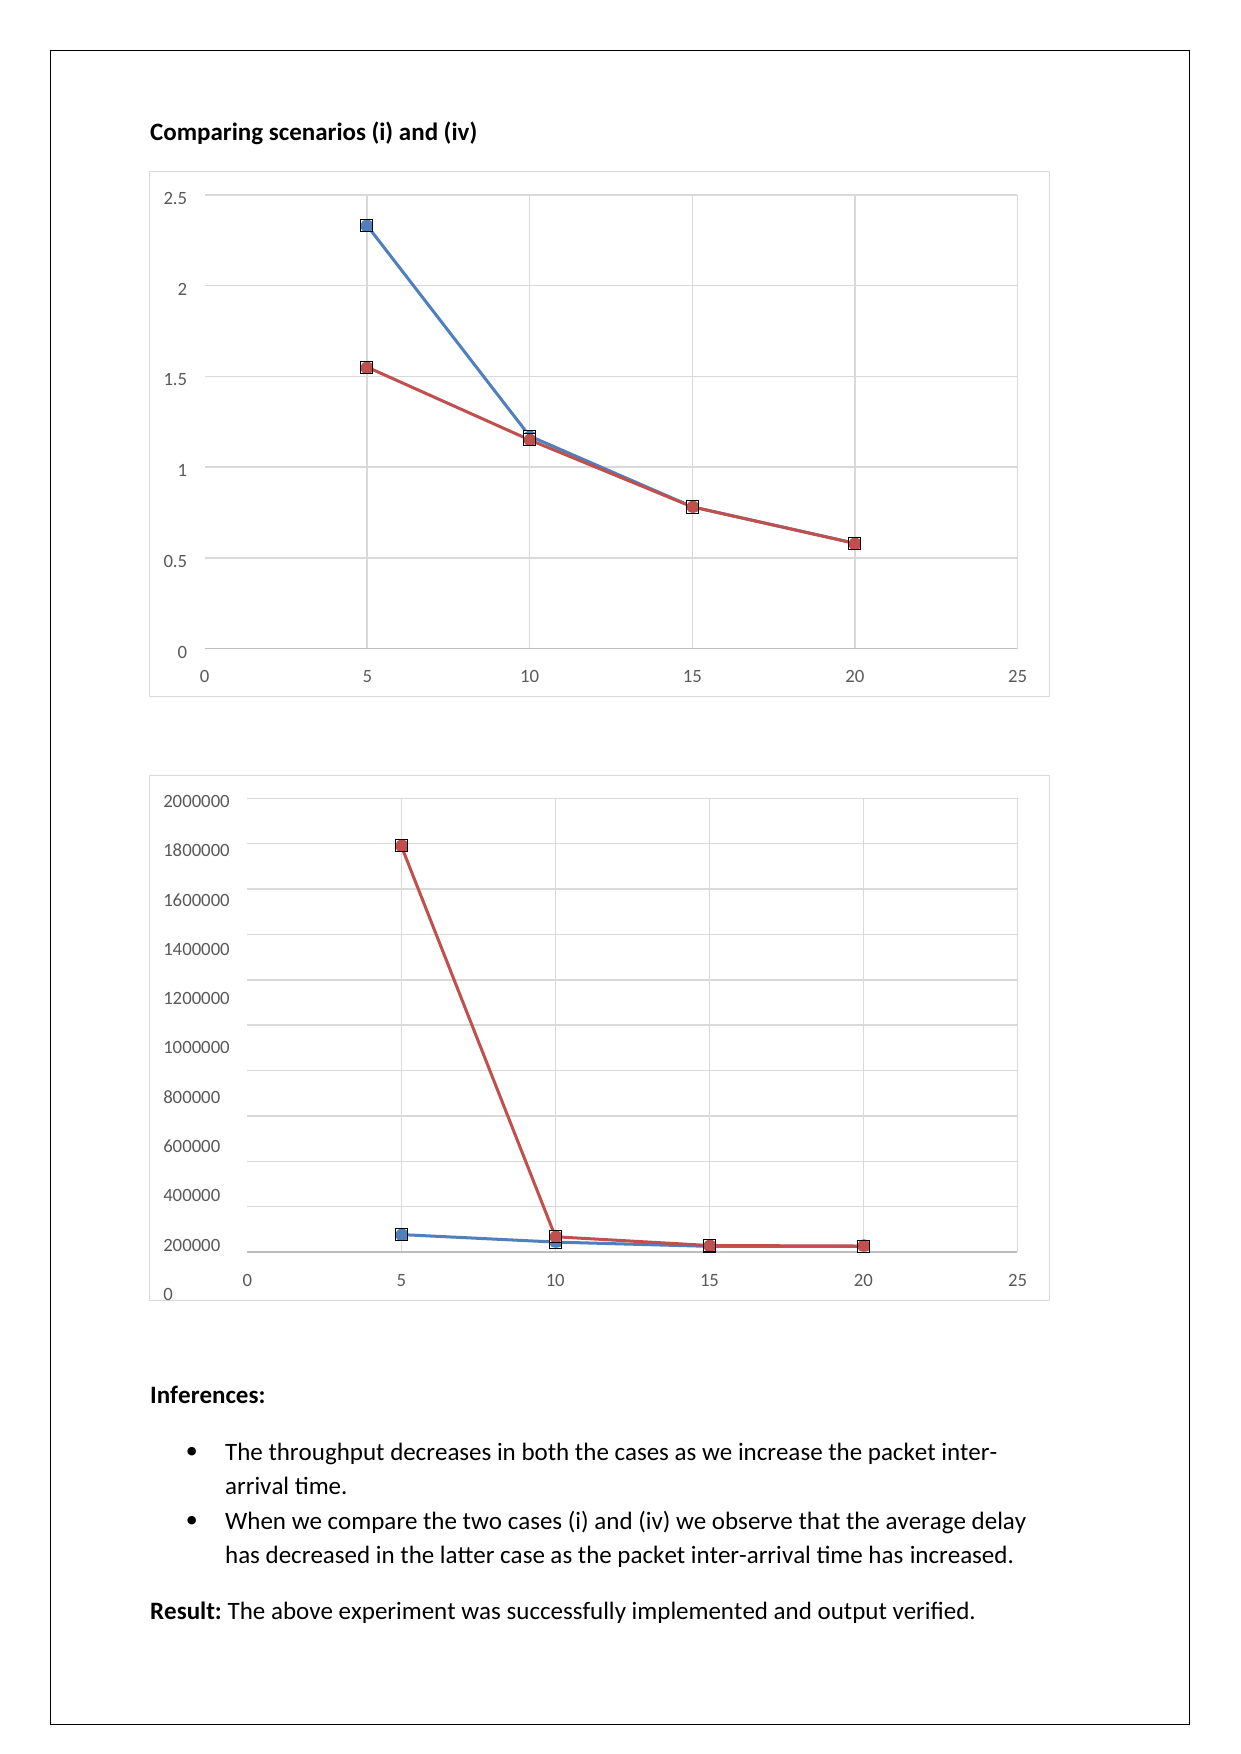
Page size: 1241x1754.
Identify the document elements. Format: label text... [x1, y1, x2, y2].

picture [361, 220, 372, 231]
picture [858, 1241, 869, 1252]
picture [687, 501, 698, 513]
picture [550, 1243, 561, 1248]
text Result: The above experiment was successfully implemented and output verified. [150, 1595, 1176, 1626]
picture [396, 1229, 407, 1240]
picture [550, 1231, 561, 1242]
picture [849, 538, 860, 549]
list When we compare the two cases (i) and (iv) we observe that the average delay has decreased in the latter case as the packet inter-arrival time has increased. [187, 1505, 1050, 1570]
subtitle Comparing scenarios (i) and (iv) [150, 116, 1176, 147]
picture [704, 1240, 715, 1251]
picture [524, 434, 535, 445]
picture [361, 362, 372, 373]
picture [396, 840, 407, 851]
list The throughput decreases in both the cases as we increase the packet inter-arrival time. [187, 1436, 1039, 1501]
text Inferences: [150, 1379, 1176, 1410]
